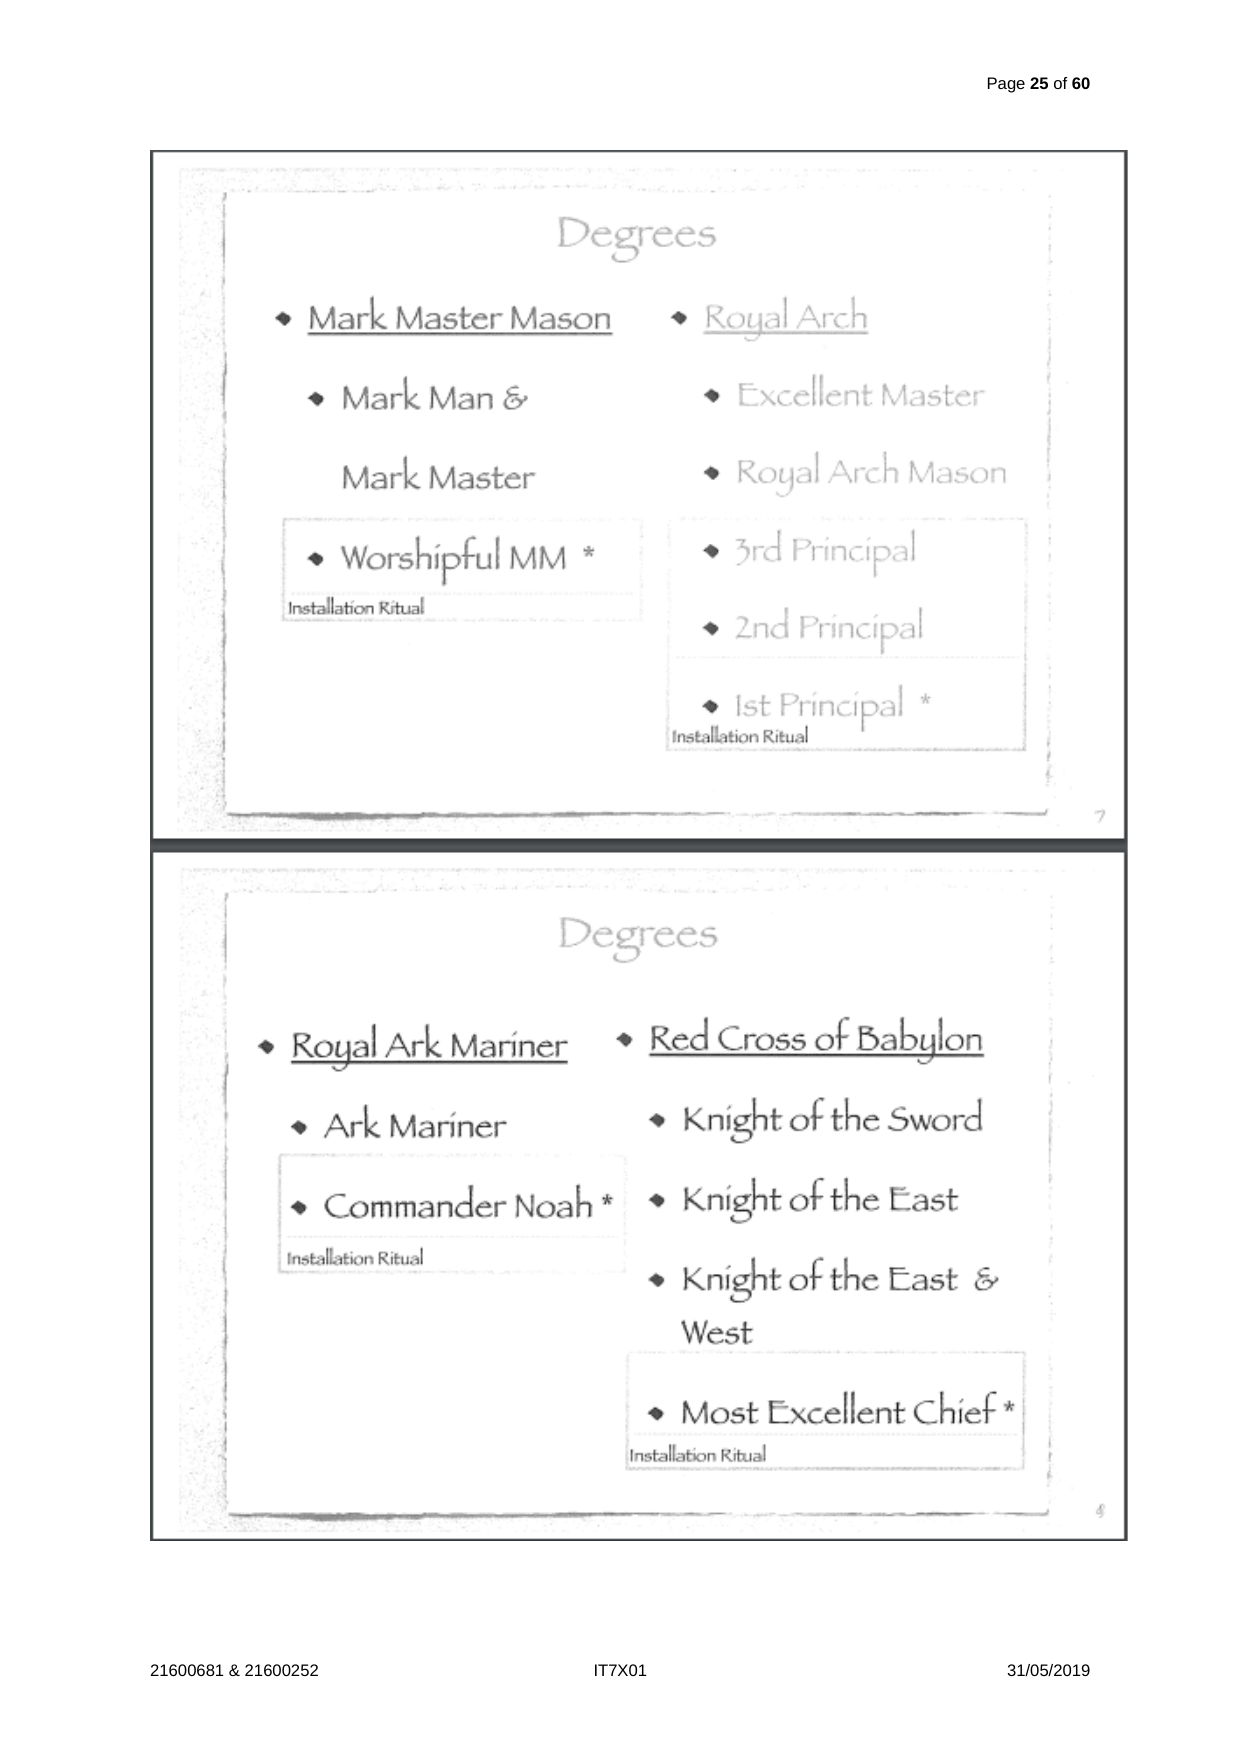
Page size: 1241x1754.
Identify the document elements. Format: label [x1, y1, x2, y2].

picture [150, 150, 1128, 1541]
